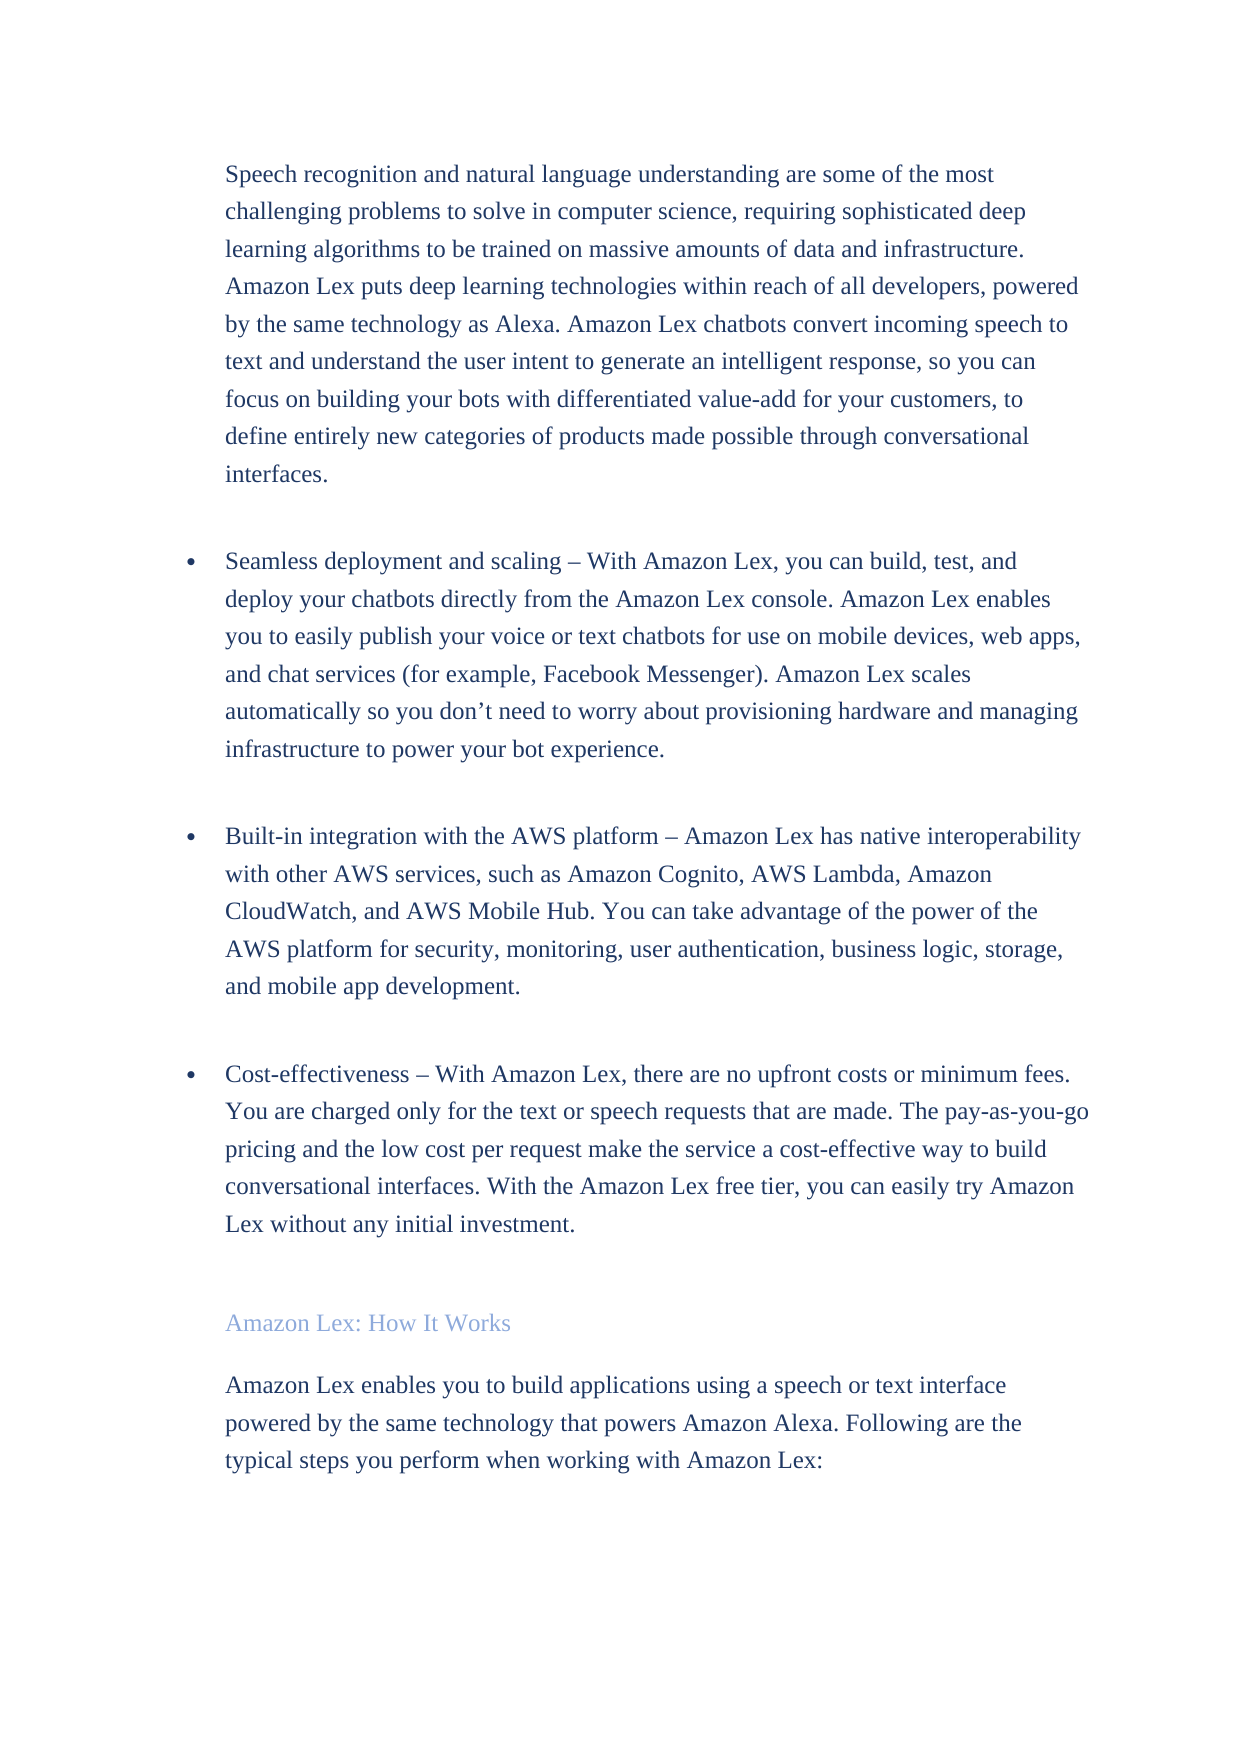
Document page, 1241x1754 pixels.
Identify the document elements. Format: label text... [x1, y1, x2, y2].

list Cost-effectiveness – With Amazon Lex, there are no upfront costs or minimum fees. You are charged only for the text or speech requests that are made. The pay-as-you-go pricing and the low cost per request make the service a cost-effective way to build conversational interfaces. With the Amazon Lex free tier, you can easily try Amazon Lex without any initial investment. [187, 1050, 1090, 1237]
text Amazon Lex enables you to build applications using a speech or text interface powered by the same technology that powers Amazon Alexa. Following are the typical steps you perform when working with Amazon Lex: [225, 1362, 1090, 1474]
subtitle Amazon Lex: How It Works [225, 1308, 1090, 1337]
text Speech recognition and natural language understanding are some of the most challenging problems to solve in computer science, requiring sophisticated deep learning algorithms to be trained on massive amounts of data and infrastructure. Amazon Lex puts deep learning technologies within reach of all developers, powered by the same technology as Alexa. Amazon Lex chatbots convert incoming speech to text and understand the user intent to generate an intelligent response, so you can focus on building your bots with differentiated value-add for your customers, to define entirely new categories of products made possible through conversational interfaces. [225, 150, 1090, 487]
list Built-in integration with the AWS platform – Amazon Lex has native interoperability with other AWS services, such as Amazon Cognito, AWS Lambda, Amazon CloudWatch, and AWS Mobile Hub. You can take advantage of the power of the AWS platform for security, monitoring, user authentication, business logic, storage, and mobile app development. [187, 812, 1090, 1000]
list Seamless deployment and scaling – With Amazon Lex, you can build, test, and deploy your chatbots directly from the Amazon Lex console. Amazon Lex enables you to easily publish your voice or text chatbots for use on mobile devices, web apps, and chat services (for example, Facebook Messenger). Amazon Lex scales automatically so you don’t need to worry about provisioning hardware and managing infrastructure to power your bot experience. [187, 537, 1090, 762]
